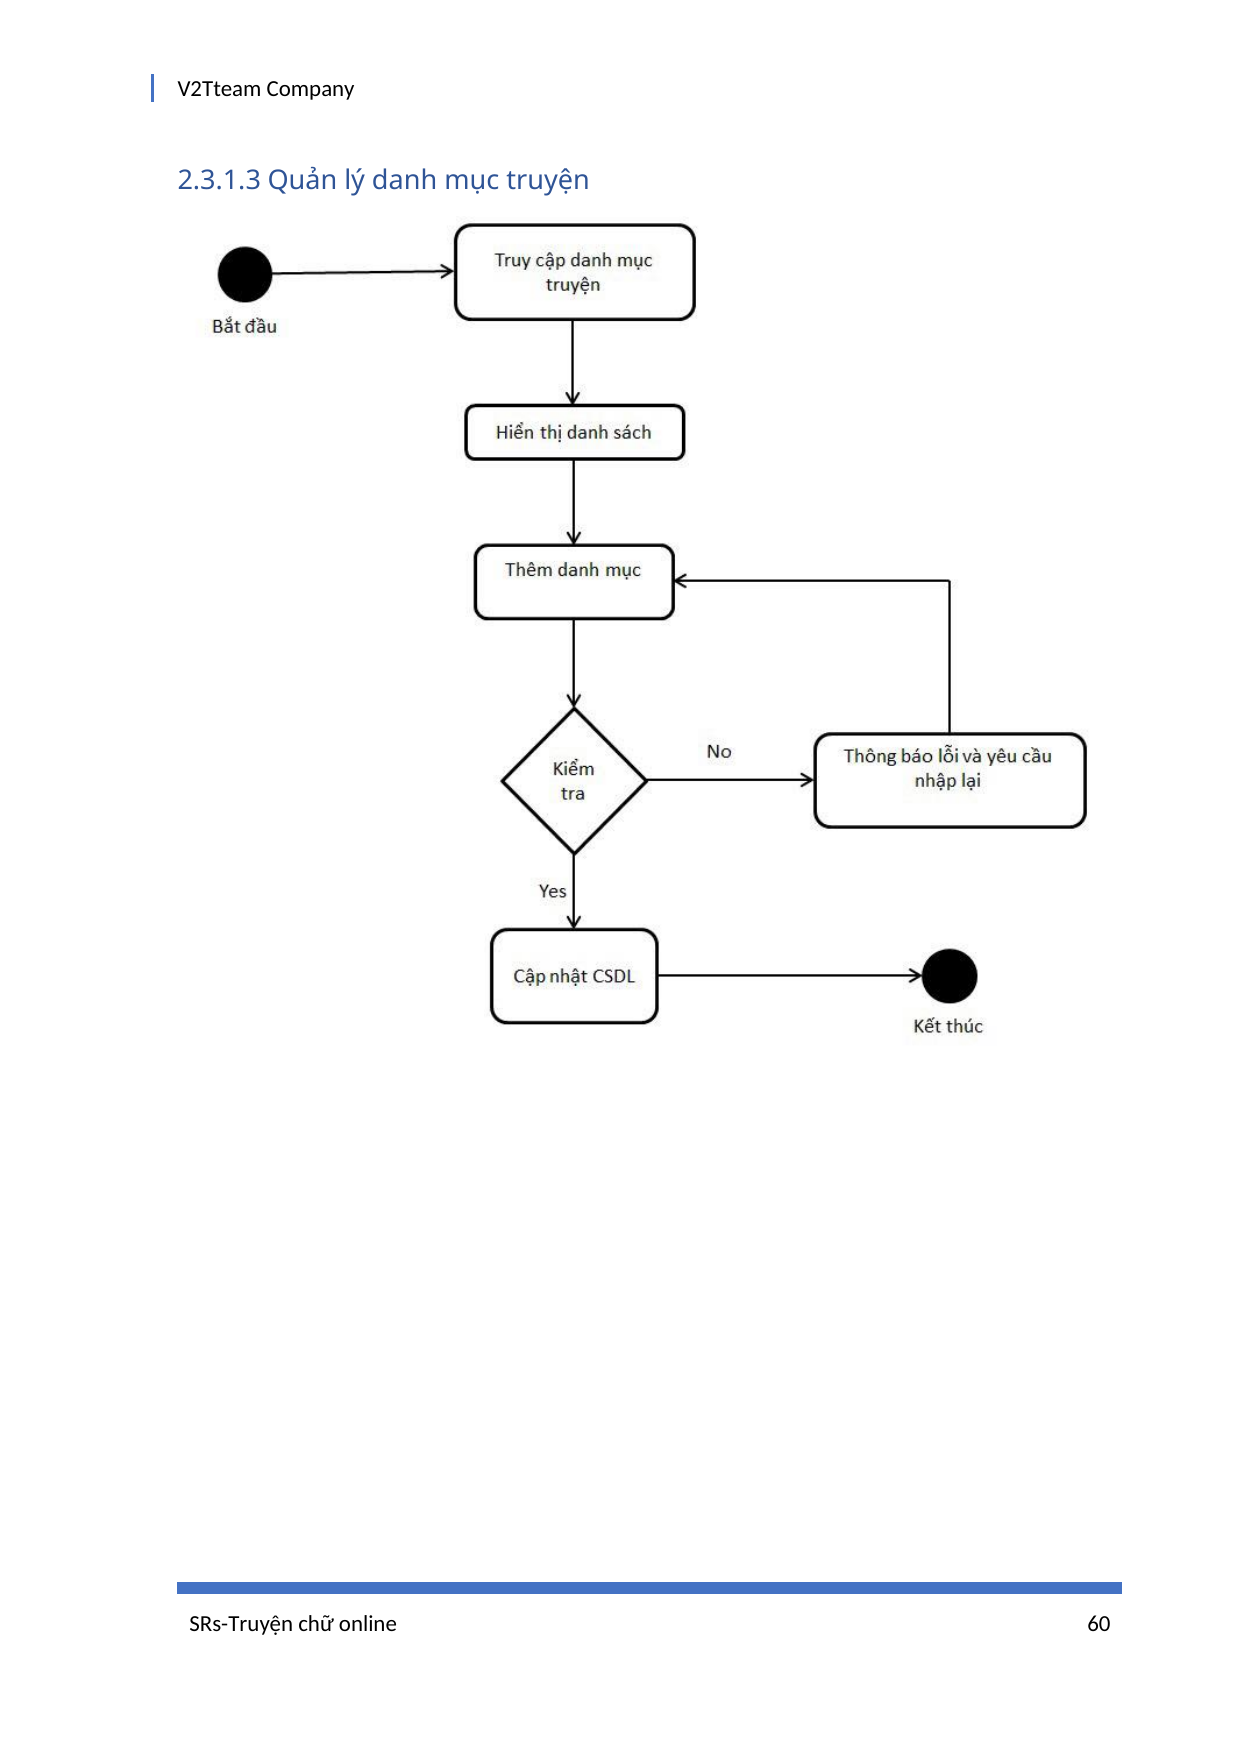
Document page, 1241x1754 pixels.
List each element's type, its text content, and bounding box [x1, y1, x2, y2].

subtitle Quản lý danh mục truyện [177, 160, 1122, 197]
picture [177, 208, 1123, 1064]
